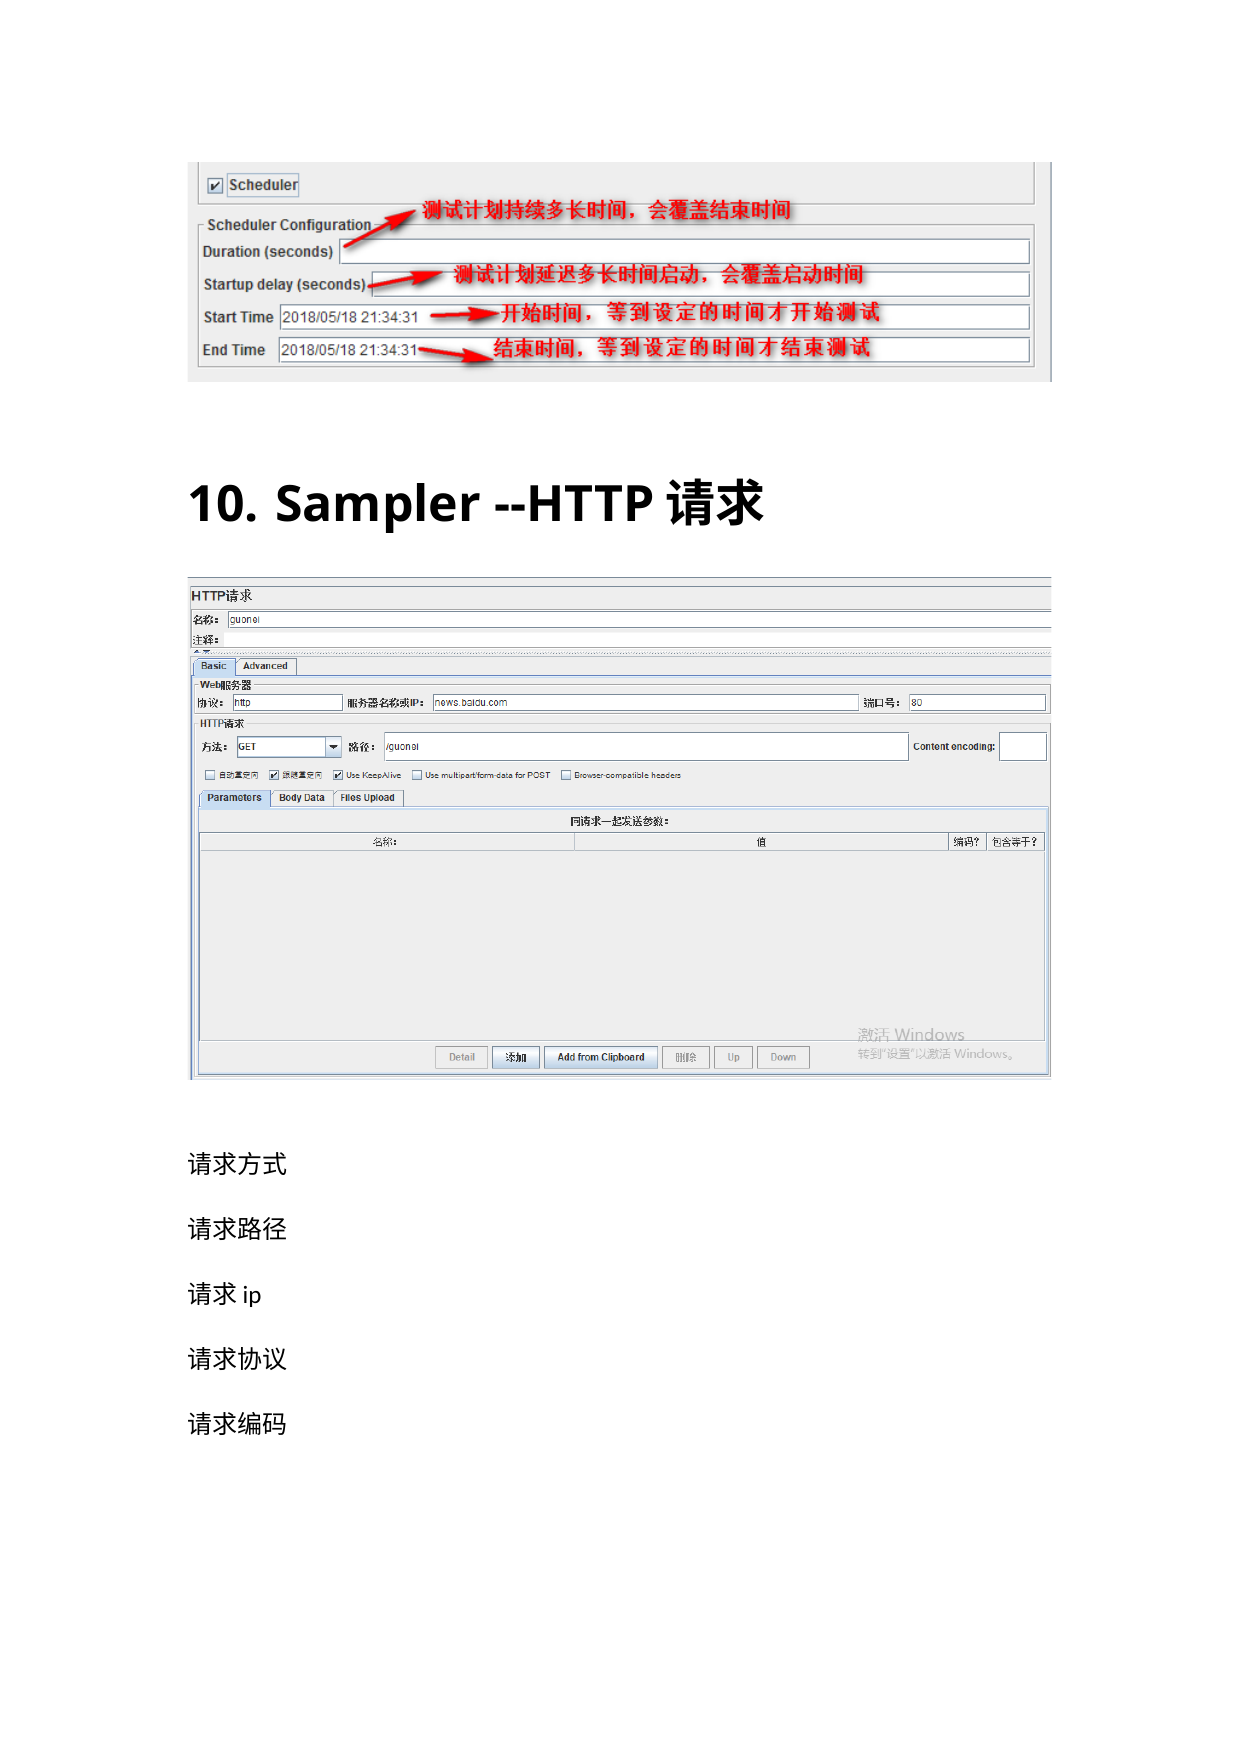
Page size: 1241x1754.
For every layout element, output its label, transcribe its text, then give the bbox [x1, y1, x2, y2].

text 请求方式 [187, 1130, 1053, 1195]
picture [187, 577, 1052, 1080]
text 请求协议 [187, 1325, 1053, 1390]
picture [187, 162, 1053, 382]
text 请求编码 [187, 1390, 1053, 1455]
subtitle Sampler --HTTP请求 [187, 451, 1053, 549]
text 请求路径 [187, 1195, 1053, 1260]
text 请求ip [187, 1260, 1053, 1325]
